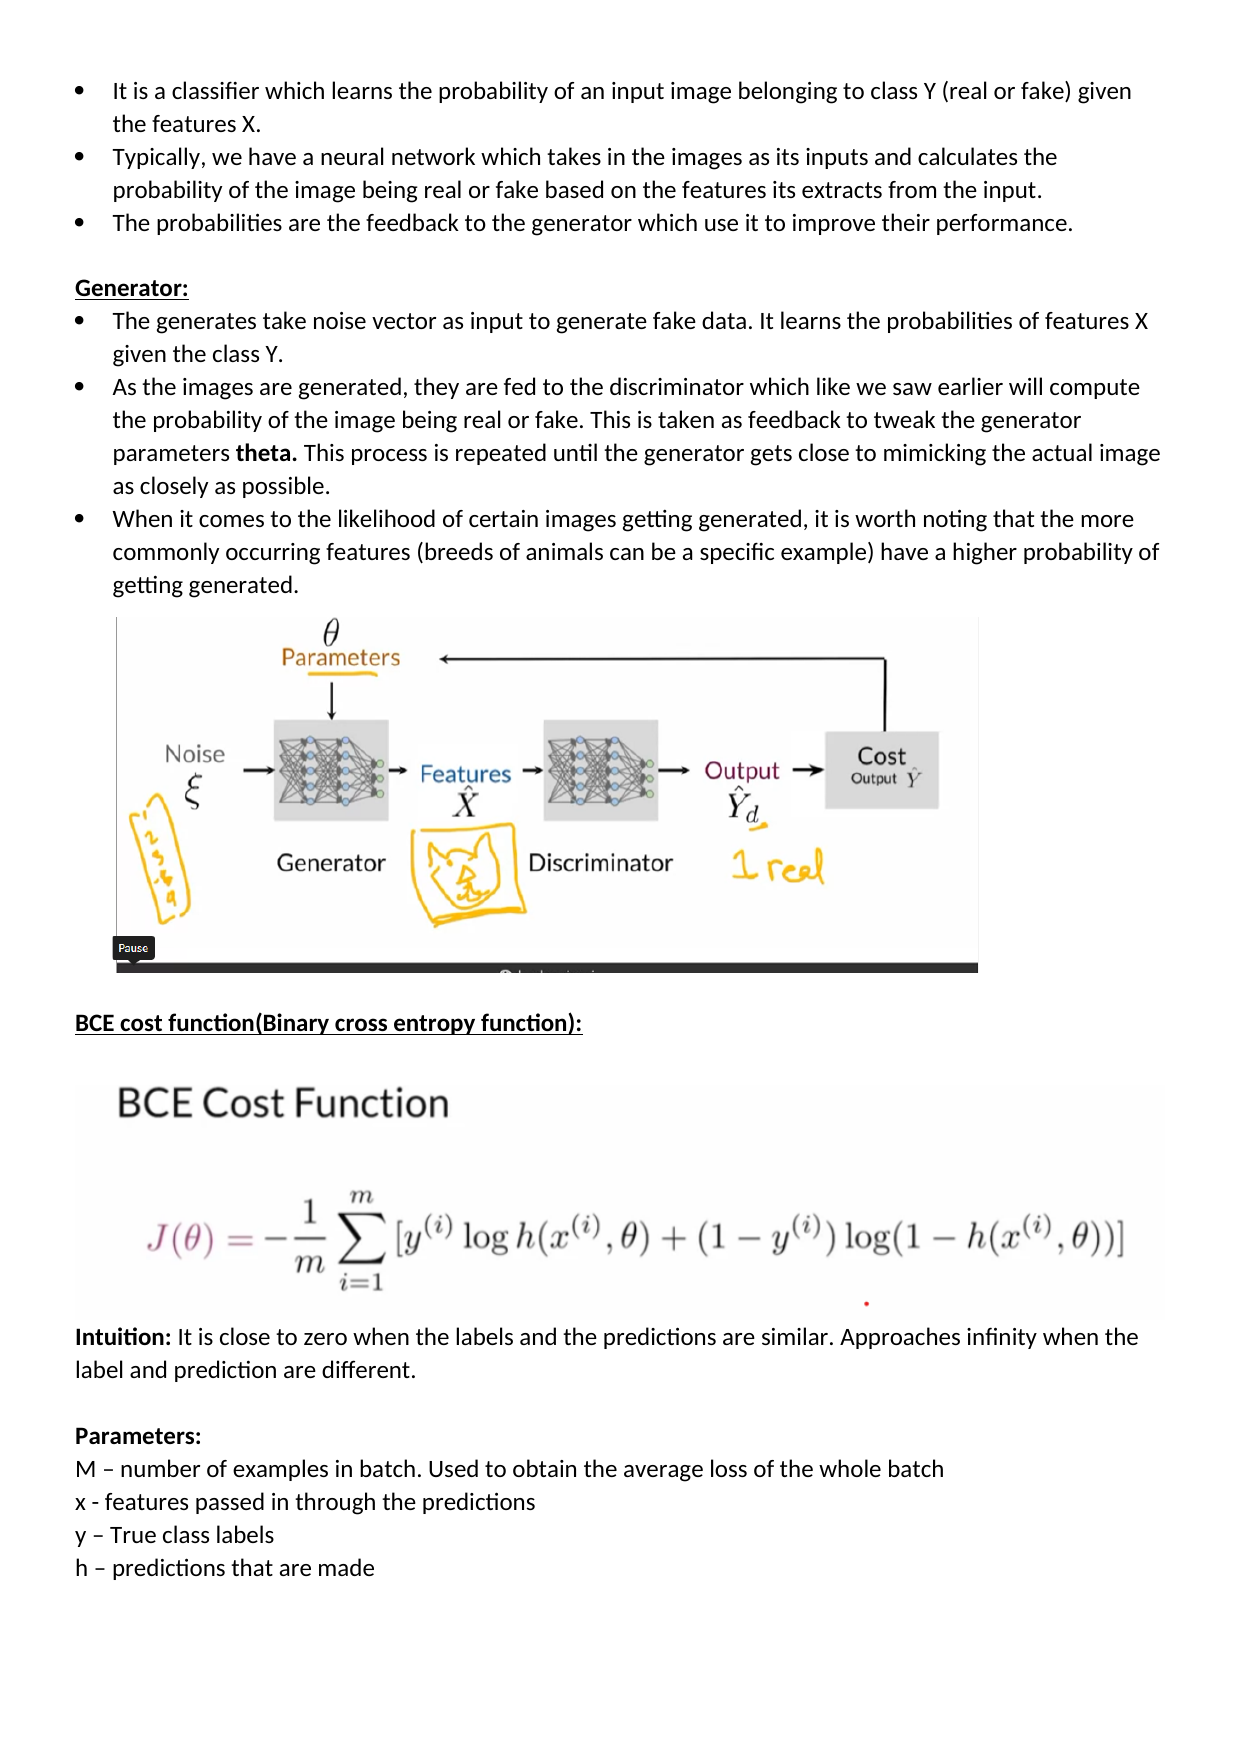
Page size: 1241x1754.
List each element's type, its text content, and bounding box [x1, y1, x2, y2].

list It is a classifier which learns the probability of an input image belonging to class Y (real or fake) given the features X. [75, 75, 1165, 138]
list The probabilities are the feedback to the generator which use it to improve their performance. [75, 207, 1165, 237]
text BCE cost function(Binary cross entropy function): [75, 1008, 1165, 1038]
list As the images are generated, they are fed to the discriminator which like we saw earlier will compute the probability of the image being real or fake. This is taken as feedback to tweak the generator parameters theta. This process is repeated until the generator gets close to mimicking the actual image as closely as possible. [75, 371, 1165, 501]
text Intuition: It is close to zero when the labels and the predictions are similar. Approaches infinity when the label and prediction are different. [75, 1321, 1165, 1385]
picture [75, 1073, 1166, 1320]
text Generator: [75, 272, 1165, 303]
text y – True class labels [75, 1519, 1165, 1549]
text Parameters: [75, 1420, 1165, 1451]
list The generates take noise vector as input to generate fake data. It learns the probabilities of features X given the class Y. [75, 305, 1165, 369]
picture [112, 601, 979, 973]
list When it comes to the likelihood of certain images getting generated, it is worth noting that the more commonly occurring features (breeds of animals can be a specific example) have a higher probability of getting generated. [75, 503, 1165, 599]
list Typically, we have a neural network which takes in the images as its inputs and calculates the probability of the image being real or fake based on the features its extracts from the input. [75, 141, 1165, 204]
text x - features passed in through the predictions [75, 1486, 1165, 1517]
text M – number of examples in batch. Used to obtain the average loss of the whole batch [75, 1453, 1165, 1484]
text h – predictions that are made [75, 1552, 1165, 1582]
